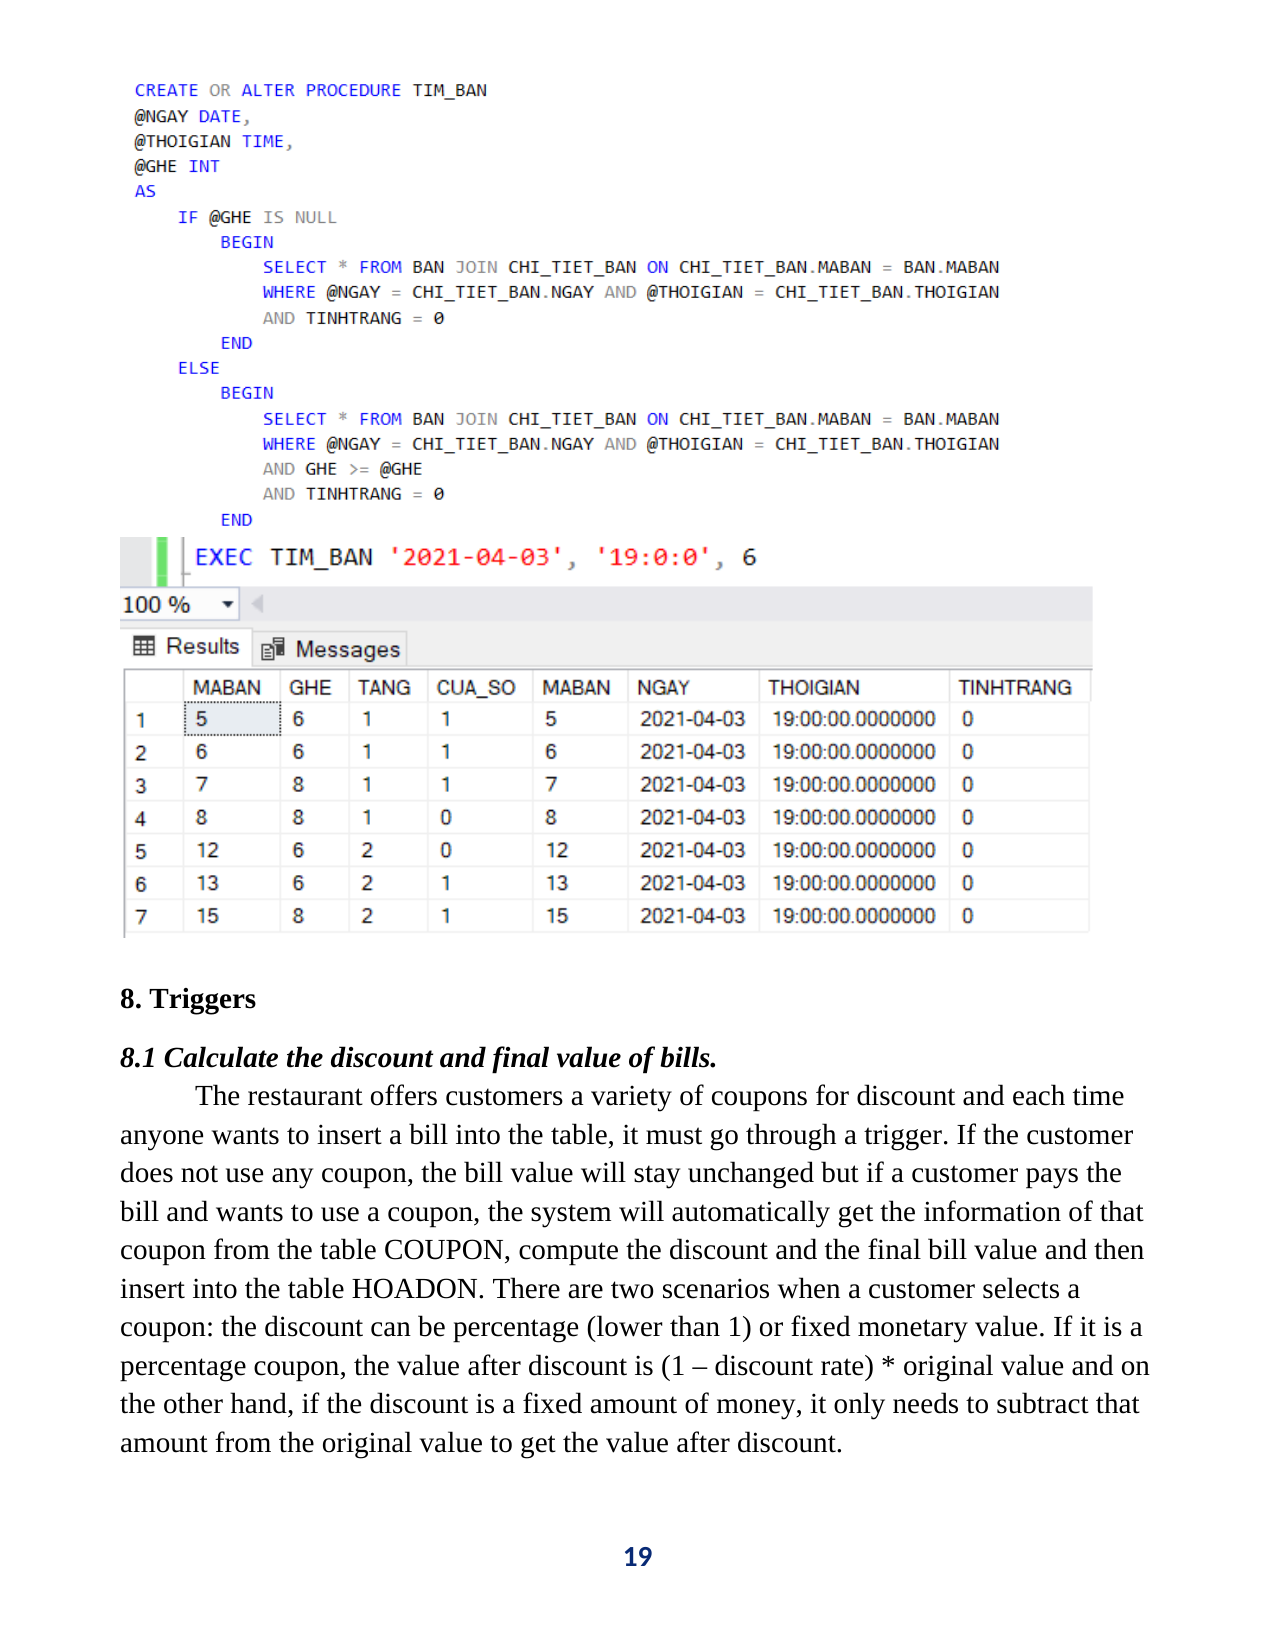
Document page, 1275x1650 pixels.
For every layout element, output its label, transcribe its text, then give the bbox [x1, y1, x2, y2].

picture [120, 75, 1012, 533]
subtitle 8. Triggers [120, 981, 1155, 1015]
text The restaurant offers customers a variety of coupons for discount and each time anyone wants to insert a bill into the table, it must go through a trigger. If the customer does not use any coupon, the bill value will stay unchanged but if a customer pays the bill and wants to use a coupon, the system will automatically get the information of that coupon from the table COUPON, compute the discount and the final bill value and then insert into the table HOADON. There are two scenarios when a customer selects a coupon: the discount can be percentage (lower than 1) or fixed monetary value. If it is a percentage coupon, the value after discount is (1 – discount rate) * original value and on the other hand, if the discount is a fixed amount of money, it only needs to subtract that amount from the original value to get the value after discount. [120, 1078, 1155, 1459]
subtitle 8.1 Calculate the discount and final value of bills. [120, 1040, 1155, 1073]
picture [120, 537, 1093, 938]
